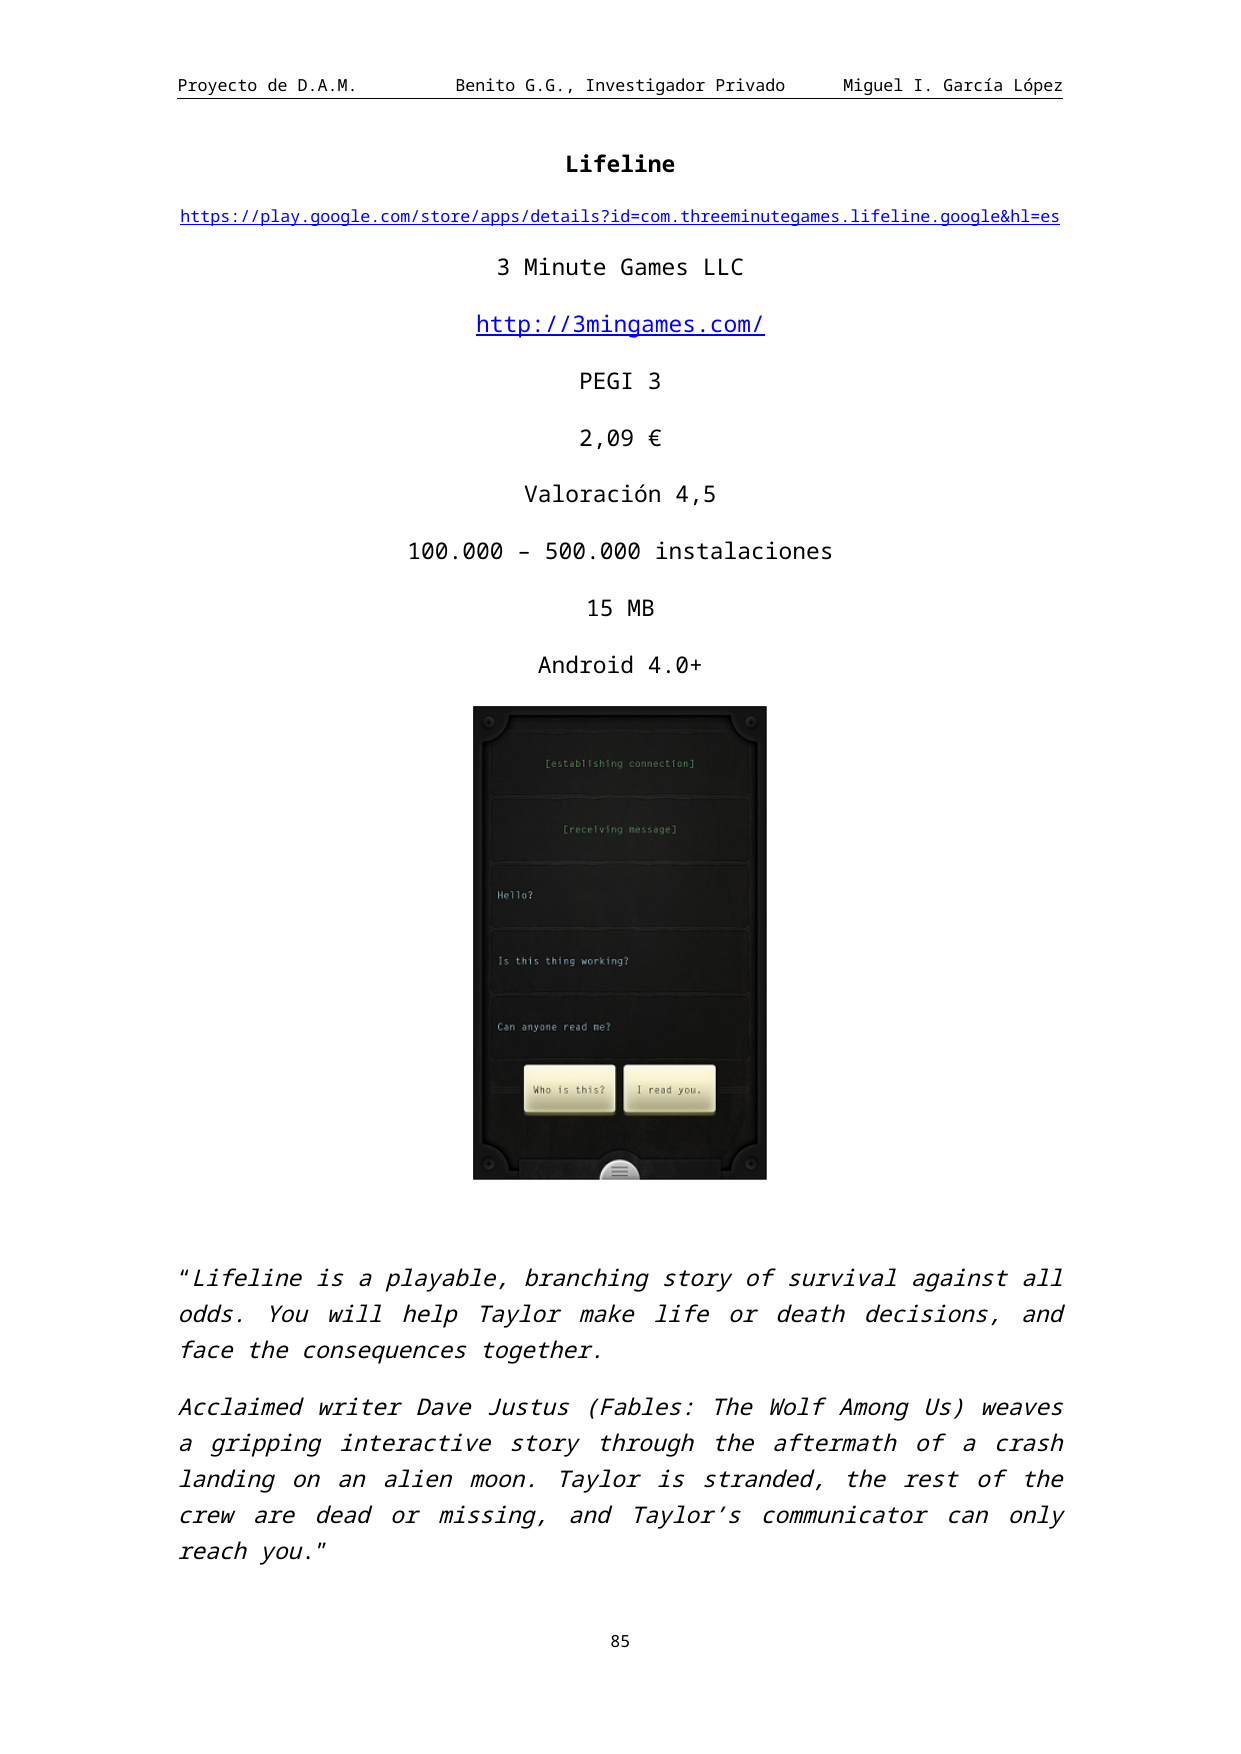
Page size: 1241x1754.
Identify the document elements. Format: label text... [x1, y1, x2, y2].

text Valoración 4,5 [177, 478, 1063, 509]
text https://play.google.com/store/apps/details?id=com.threeminutegames.lifeline.google&hl=es [177, 204, 1063, 227]
text Android 4.0+ [177, 649, 1063, 680]
text 15 MB [177, 592, 1063, 623]
text 3 Minute Games LLC [177, 251, 1063, 282]
text Lifeline [177, 148, 1063, 179]
text Acclaimed writer Dave Justus (Fables: The Wolf Among Us) weaves a gripping interactive story through the aftermath of a crash landing on an alien moon. Taylor is stranded, the rest of the crew are dead or missing, and Taylor’s communicator can only reach you.” [177, 1391, 1063, 1566]
text 100.000 – 500.000 instalaciones [177, 535, 1063, 566]
text 2,09 € [177, 422, 1063, 453]
text “Lifeline is a playable, branching story of survival against all odds. You will help Taylor make life or death decisions, and face the consequences together. [177, 1262, 1063, 1365]
text http://3mingames.com/ [177, 308, 1063, 339]
text PEGI 3 [177, 365, 1063, 396]
